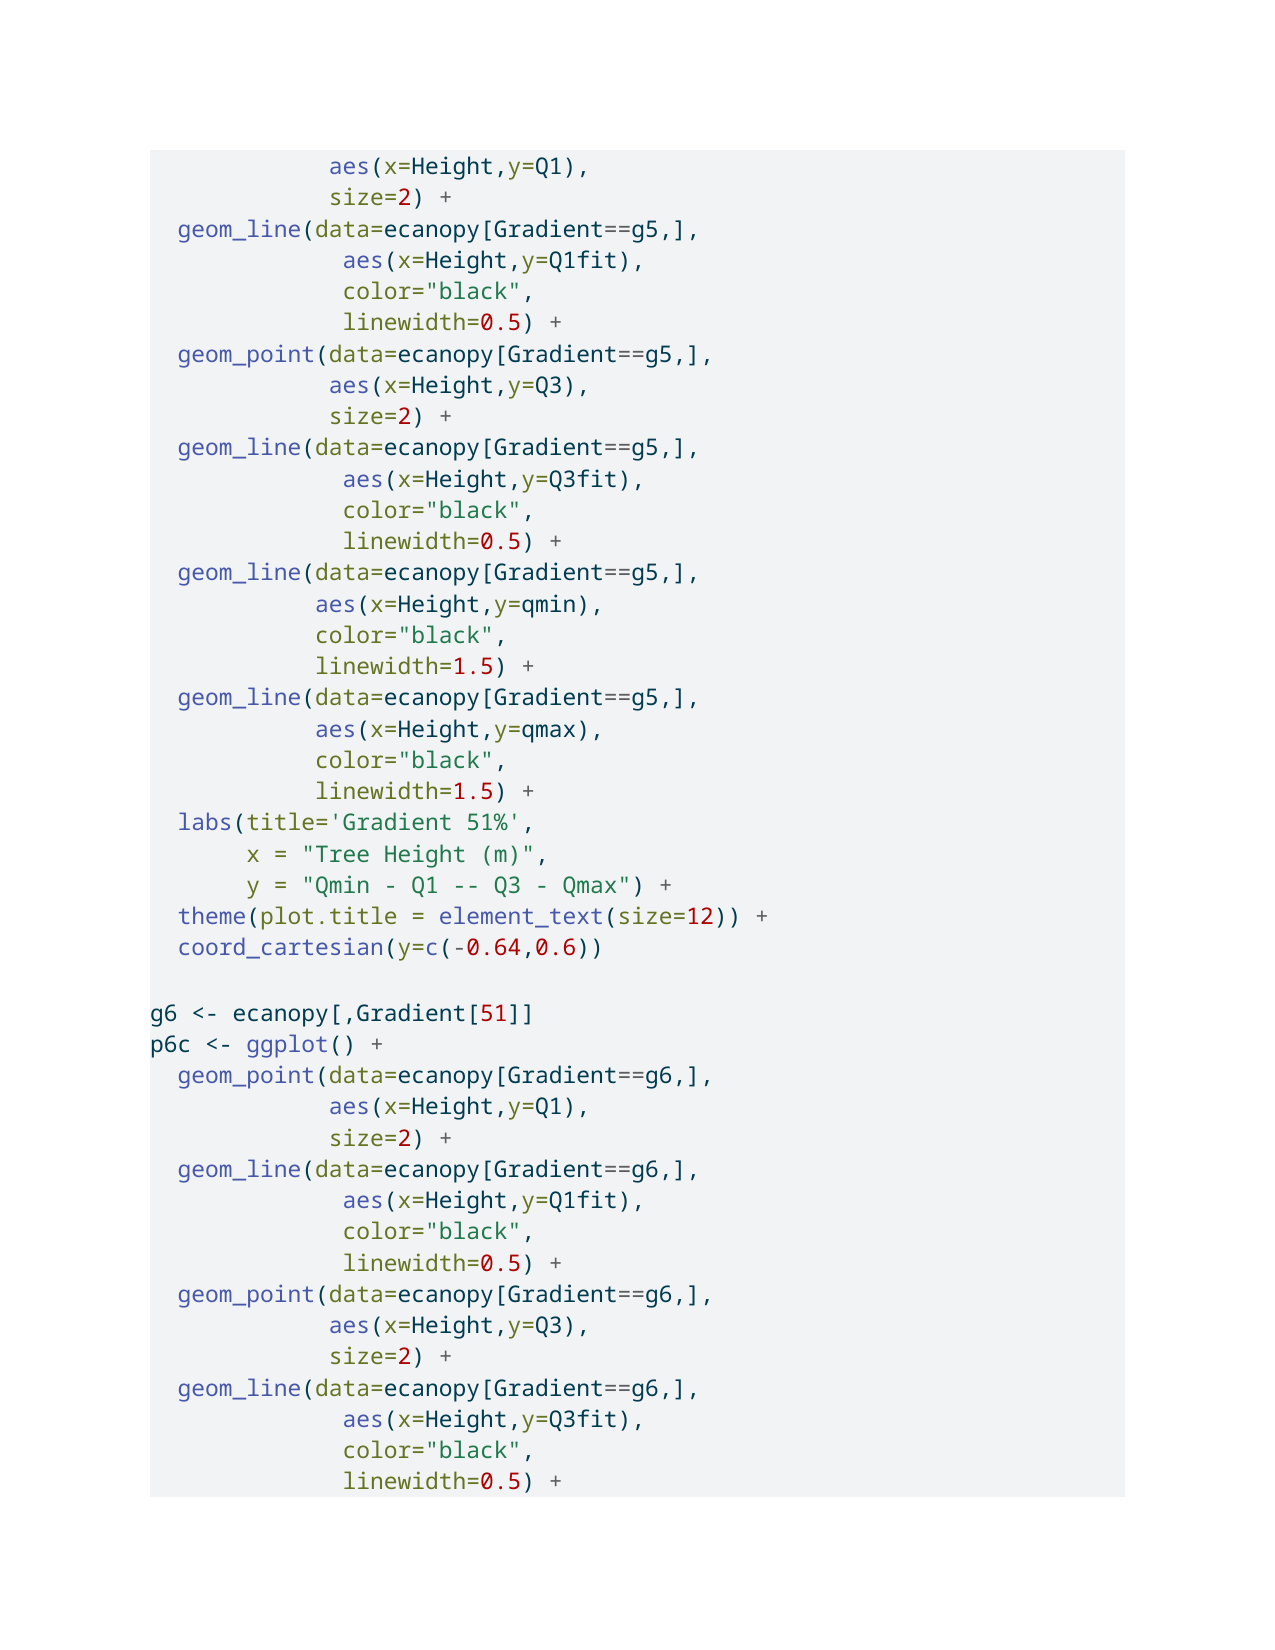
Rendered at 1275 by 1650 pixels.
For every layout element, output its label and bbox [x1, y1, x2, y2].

text [150, 150, 1125, 1497]
